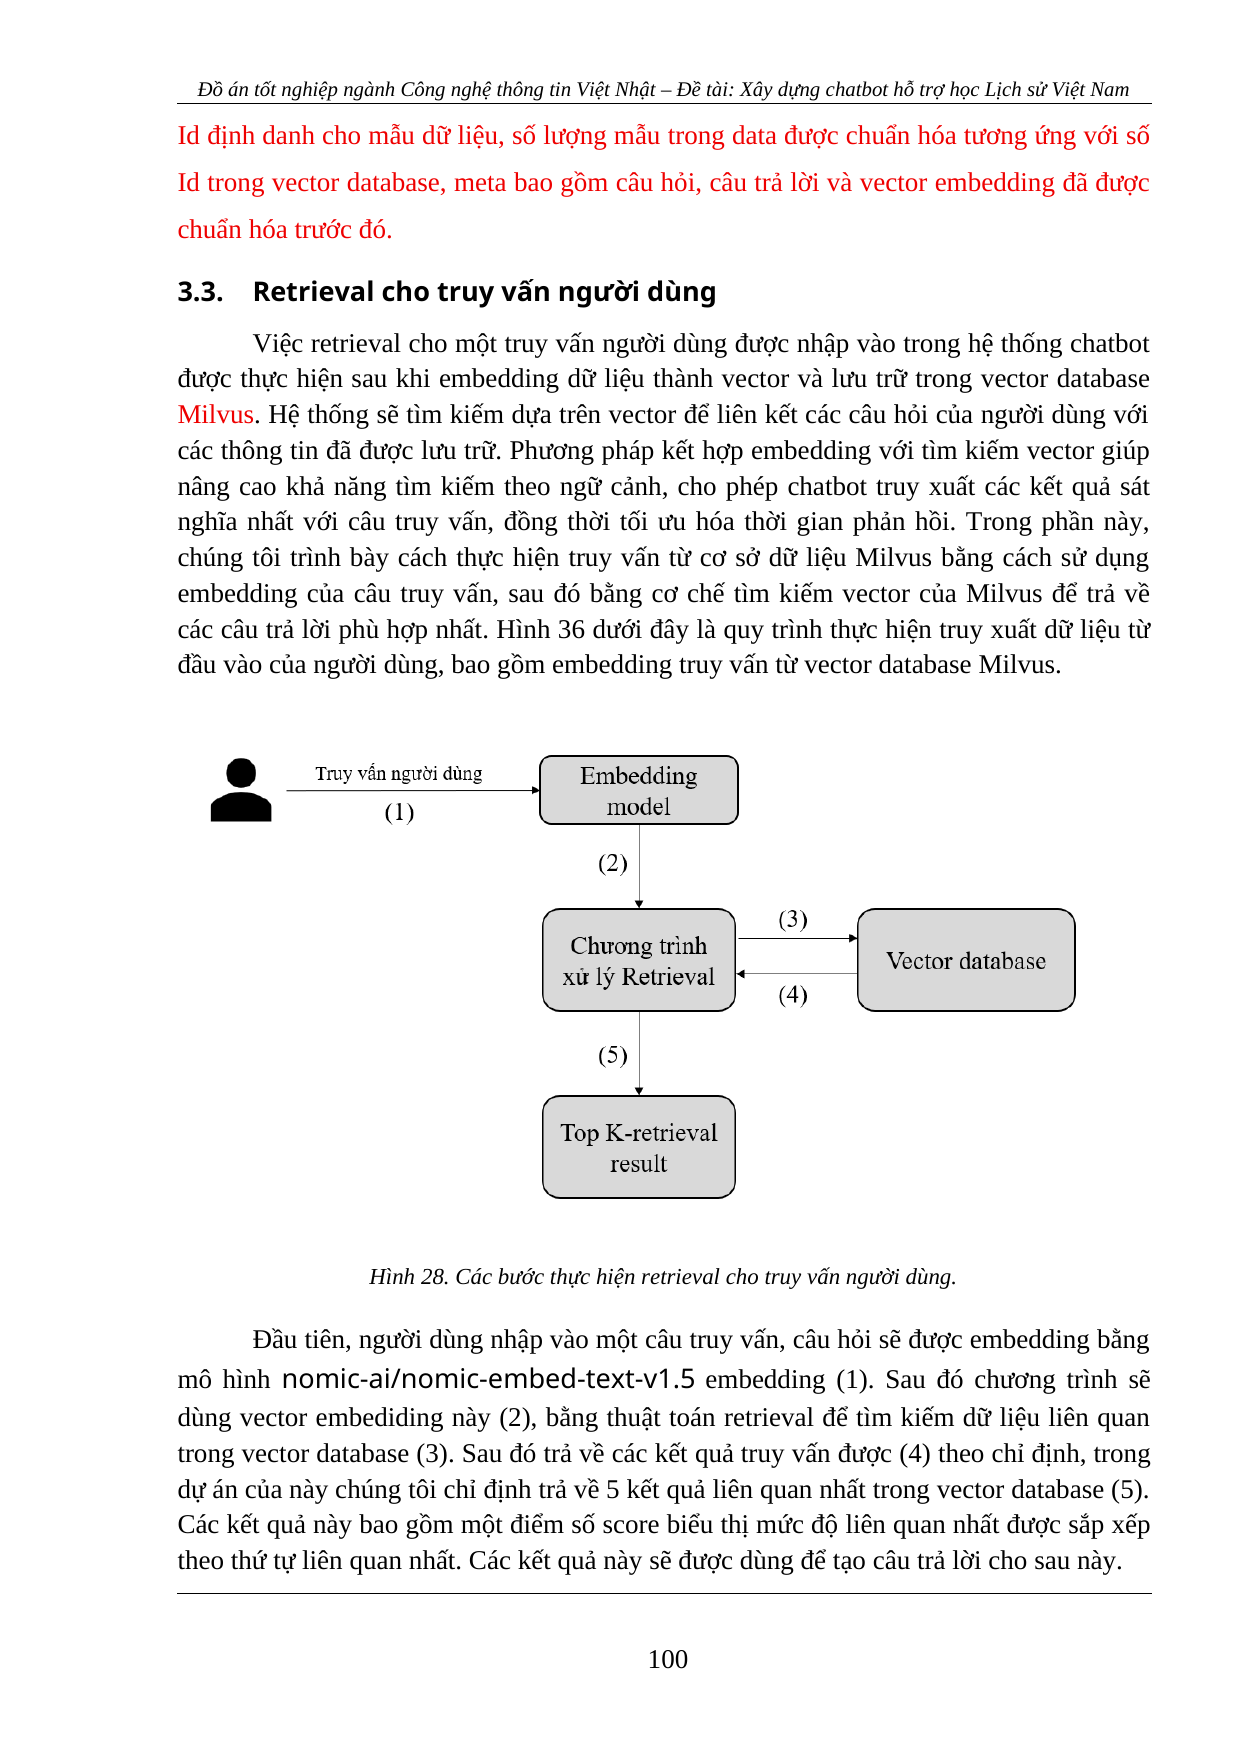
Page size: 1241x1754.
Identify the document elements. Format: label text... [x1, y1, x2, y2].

picture [177, 696, 1152, 1246]
text Việc retrieval cho một truy vấn người dùng được nhập vào trong hệ thống chatbot được thực hiện sau khi embedding dữ liệu thành vector và lưu trữ trong vector database Milvus. Hệ thống sẽ tìm kiếm dựa trên vector để liên kết các câu hỏi của người dùng với các thông tin đã được lưu trữ. Phương pháp kết hợp embedding với tìm kiếm vector giúp nâng cao khả năng tìm kiếm theo ngữ cảnh, cho phép chatbot truy xuất các kết quả sát nghĩa nhất với câu truy vấn, đồng thời tối ưu hóa thời gian phản hồi. Trong phần này, chúng tôi trình bày cách thực hiện truy vấn từ cơ sở dữ liệu Milvus bằng cách sử dụng embedding của câu truy vấn, sau đó bằng cơ chế tìm kiếm vector của Milvus để trả về các câu trả lời phù hợp nhất. Hình 36 dưới đây là quy trình thực hiện truy xuất dữ liệu từ đầu vào của người dùng, bao gồm embedding truy vấn từ vector database Milvus. [177, 327, 1152, 679]
subtitle Retrieval cho truy vấn người dùng [177, 272, 1152, 309]
text Id định danh cho mẫu dữ liệu, số lượng mẫu trong data được chuẩn hóa tương ứng với số Id trong vector database, meta bao gồm câu hỏi, câu trả lời và vector embedding đã được chuẩn hóa trước đó. [177, 119, 1152, 244]
text Hình 28. Các bước thực hiện retrieval cho truy vấn người dùng. [177, 1263, 1152, 1289]
text Đầu tiên, người dùng nhập vào một câu truy vấn, câu hỏi sẽ được embedding bằng mô hình nomic-ai/nomic-embed-text-v1.5 embedding (1). Sau đó chương trình sẽ dùng vector embediding này (2), bằng thuật toán retrieval để tìm kiếm dữ liệu liên quan trong vector database (3). Sau đó trả về các kết quả truy vấn được (4) theo chỉ định, trong dự án của này chúng tôi chỉ định trả về 5 kết quả liên quan nhất trong vector database (5). Các kết quả này bao gồm một điểm số score biểu thị mức độ liên quan nhất được sắp xếp theo thứ tự liên quan nhất. Các kết quả này sẽ được dùng để tạo câu trả lời cho sau này. [177, 1323, 1152, 1575]
